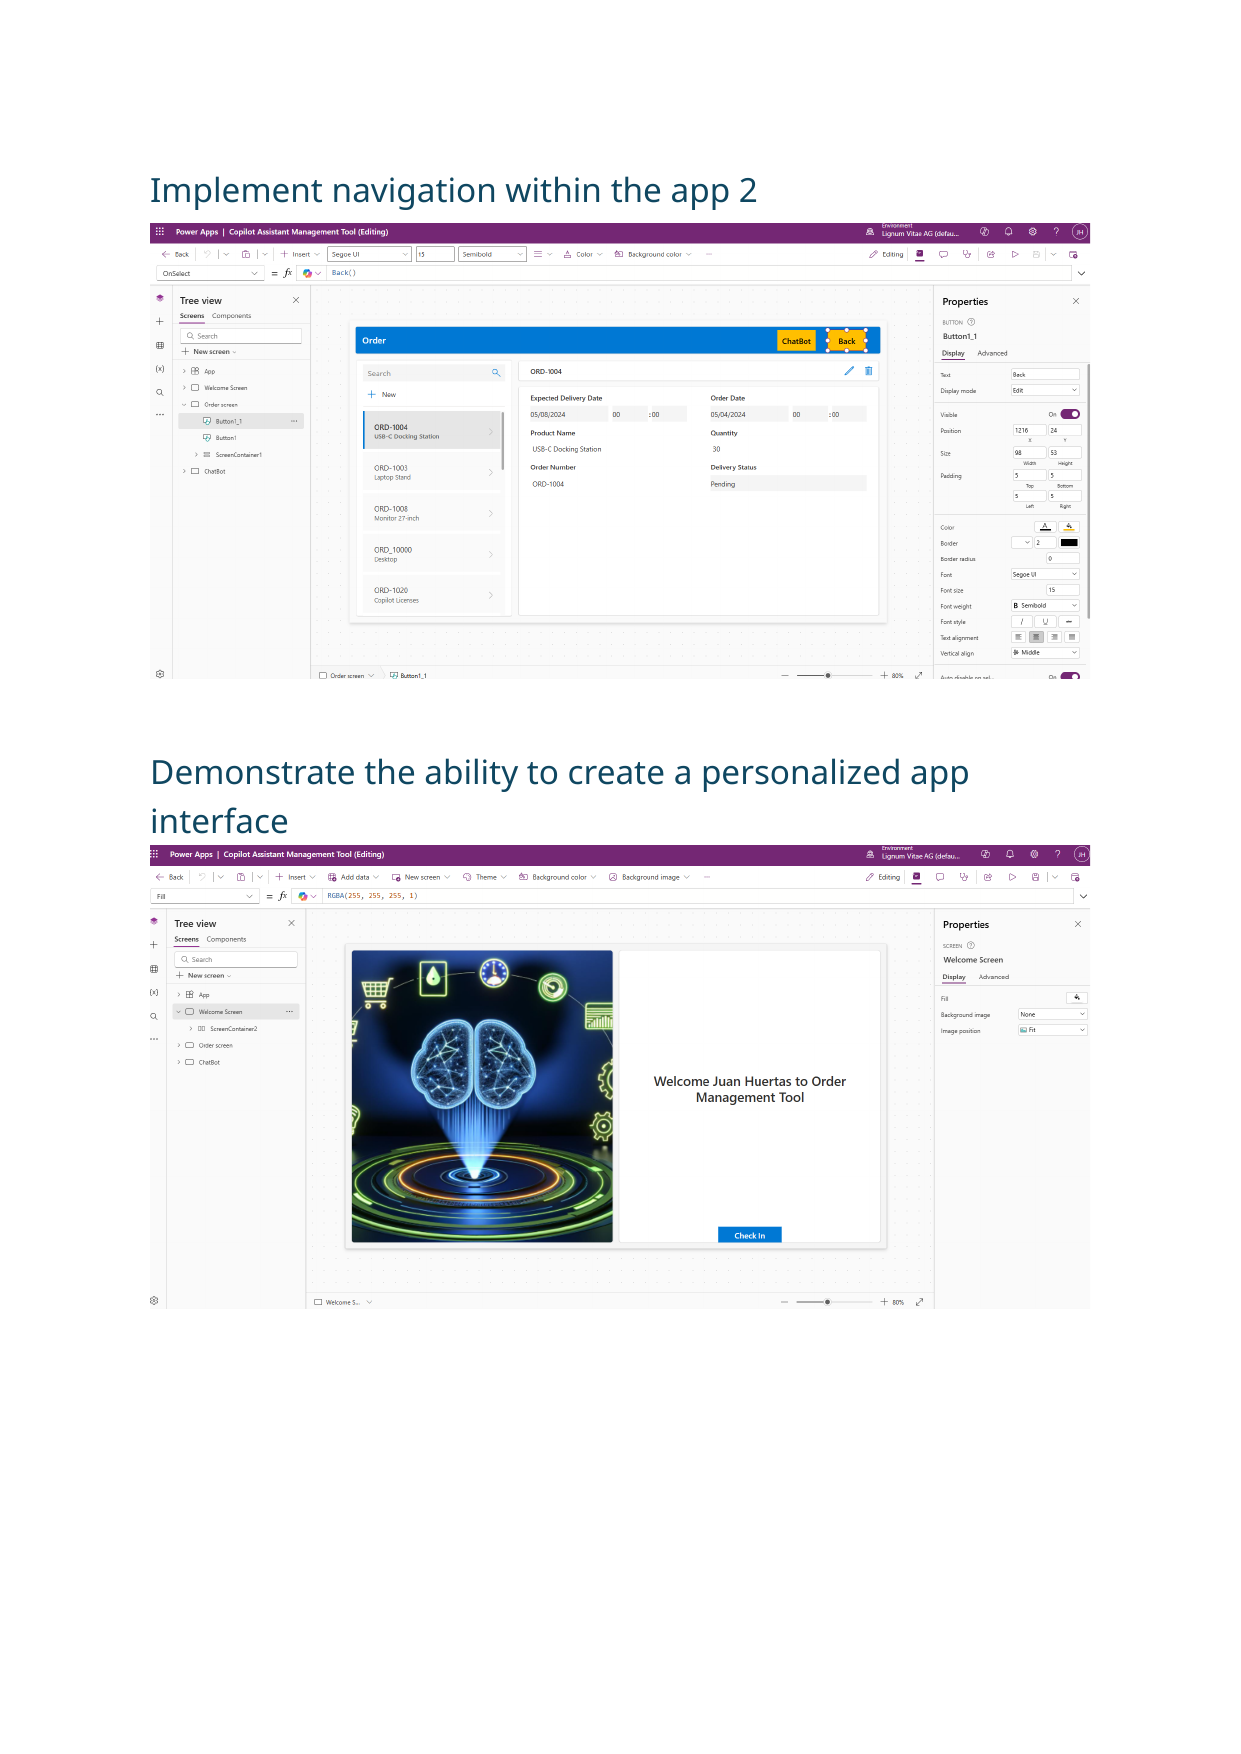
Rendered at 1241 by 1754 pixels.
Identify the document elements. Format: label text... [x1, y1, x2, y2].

picture [150, 223, 1091, 679]
picture [150, 845, 1091, 1309]
text Demonstrate the ability to create a personalized app interface [150, 749, 1090, 845]
subtitle Implement navigation within the app 2 [150, 167, 1090, 212]
